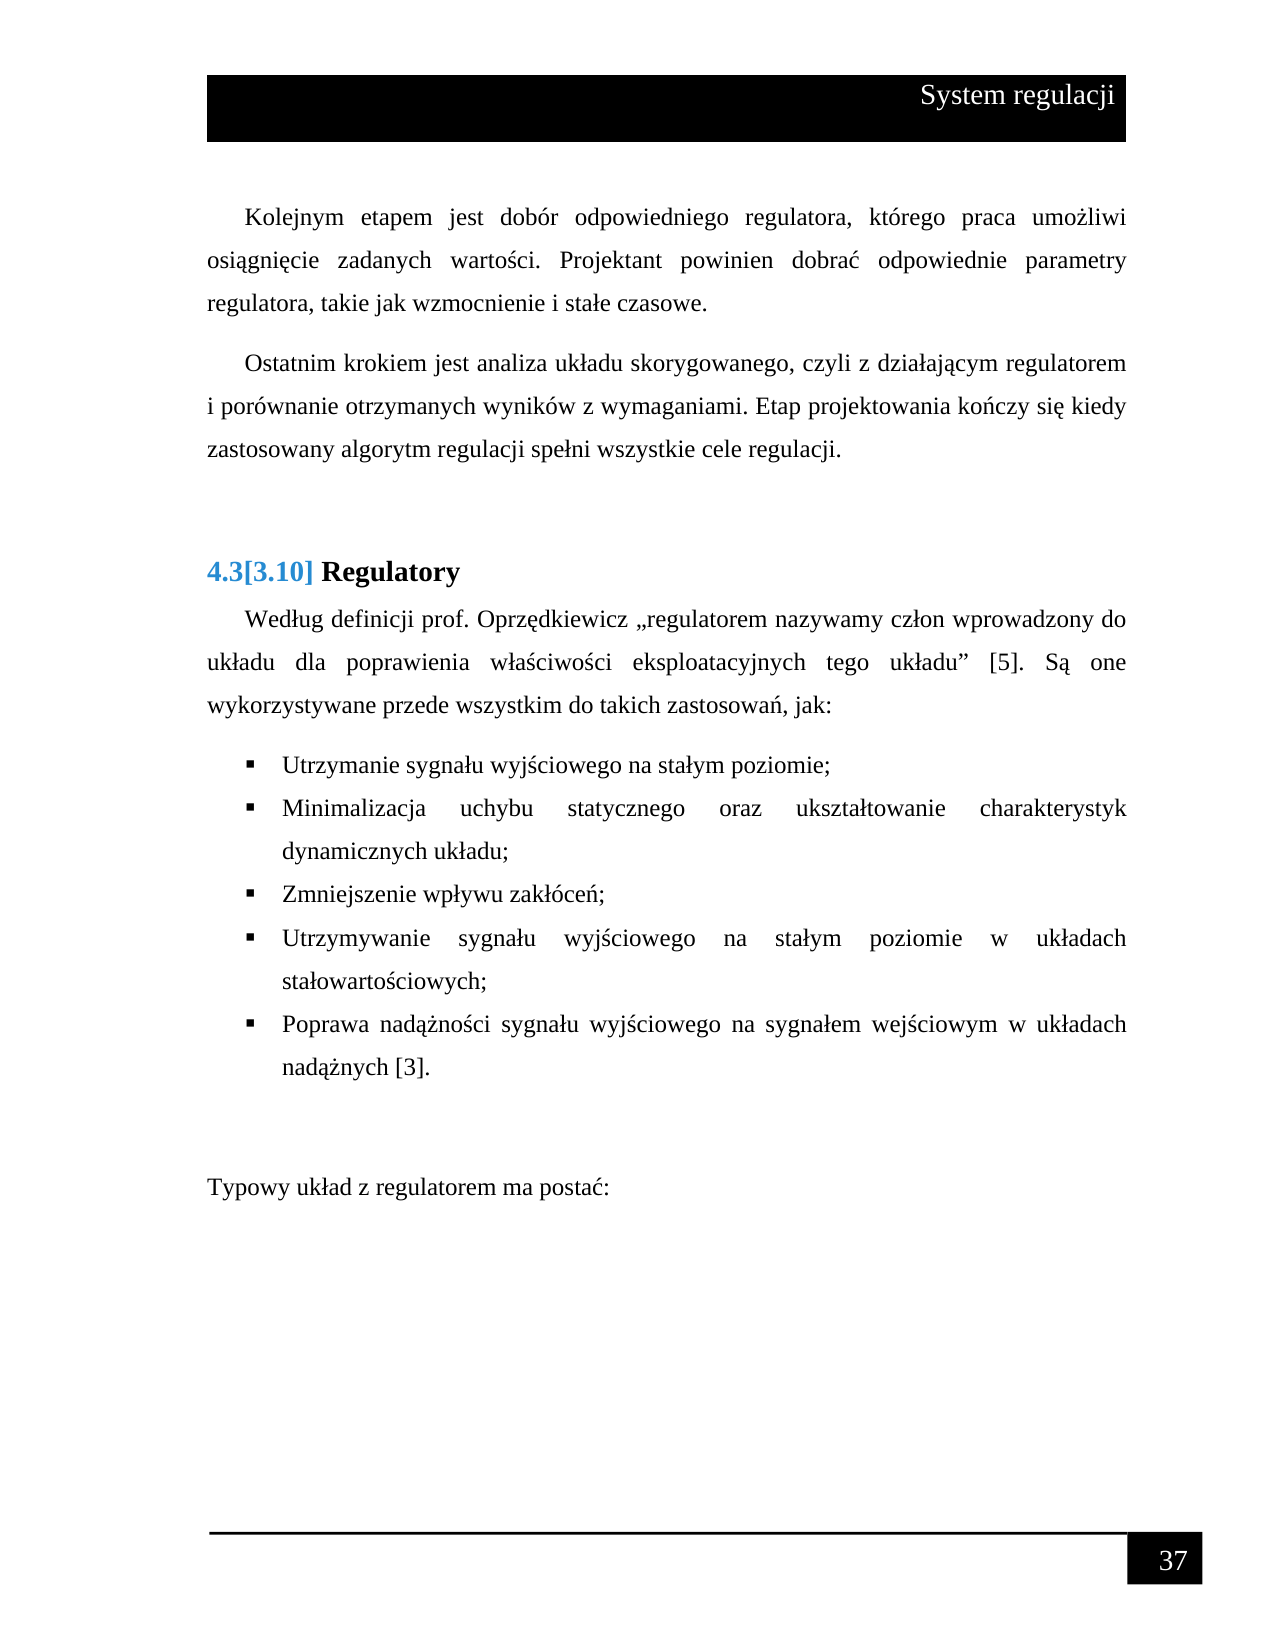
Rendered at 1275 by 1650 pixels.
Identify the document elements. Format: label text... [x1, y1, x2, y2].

text Typowy układ z regulatorem ma postać: [207, 1172, 1127, 1200]
list Minimalizacja uchybu statycznego oraz ukształtowanie charakterystyk dynamicznych układu; [244, 793, 1127, 865]
list Utrzymywanie sygnału wyjściowego na stałym poziomie w układach stałowartościowych; [244, 923, 1127, 994]
list Utrzymanie sygnału wyjściowego na stałym poziomie; [244, 750, 1127, 779]
list Zmniejszenie wpływu zakłóceń; [244, 879, 1127, 908]
text Kolejnym etapem jest dobór odpowiedniego regulatora, którego praca umożliwi osiągnięcie zadanych wartości. Projektant powinien dobrać odpowiednie parametry regulatora, takie jak wzmocnienie i stałe czasowe. [207, 202, 1127, 317]
text Według definicji prof. Oprzędkiewicz „regulatorem nazywamy człon wprowadzony do układu dla poprawienia właściwości eksploatacyjnych tego układu” [5]. Są one wykorzystywane przede wszystkim do takich zastosowań, jak: [207, 604, 1127, 719]
text Ostatnim krokiem jest analiza układu skorygowanego, czyli z działającym regulatorem i porównanie otrzymanych wyników z wymaganiami. Etap projektowania kończy się kiedy zastosowany algorytm regulacji spełni wszystkie cele regulacji. [207, 348, 1127, 463]
subtitle Regulatory [207, 554, 1127, 587]
list Poprawa nadążności sygnału wyjściowego na sygnałem wejściowym w układach nadążnych [3]. [244, 1009, 1127, 1081]
